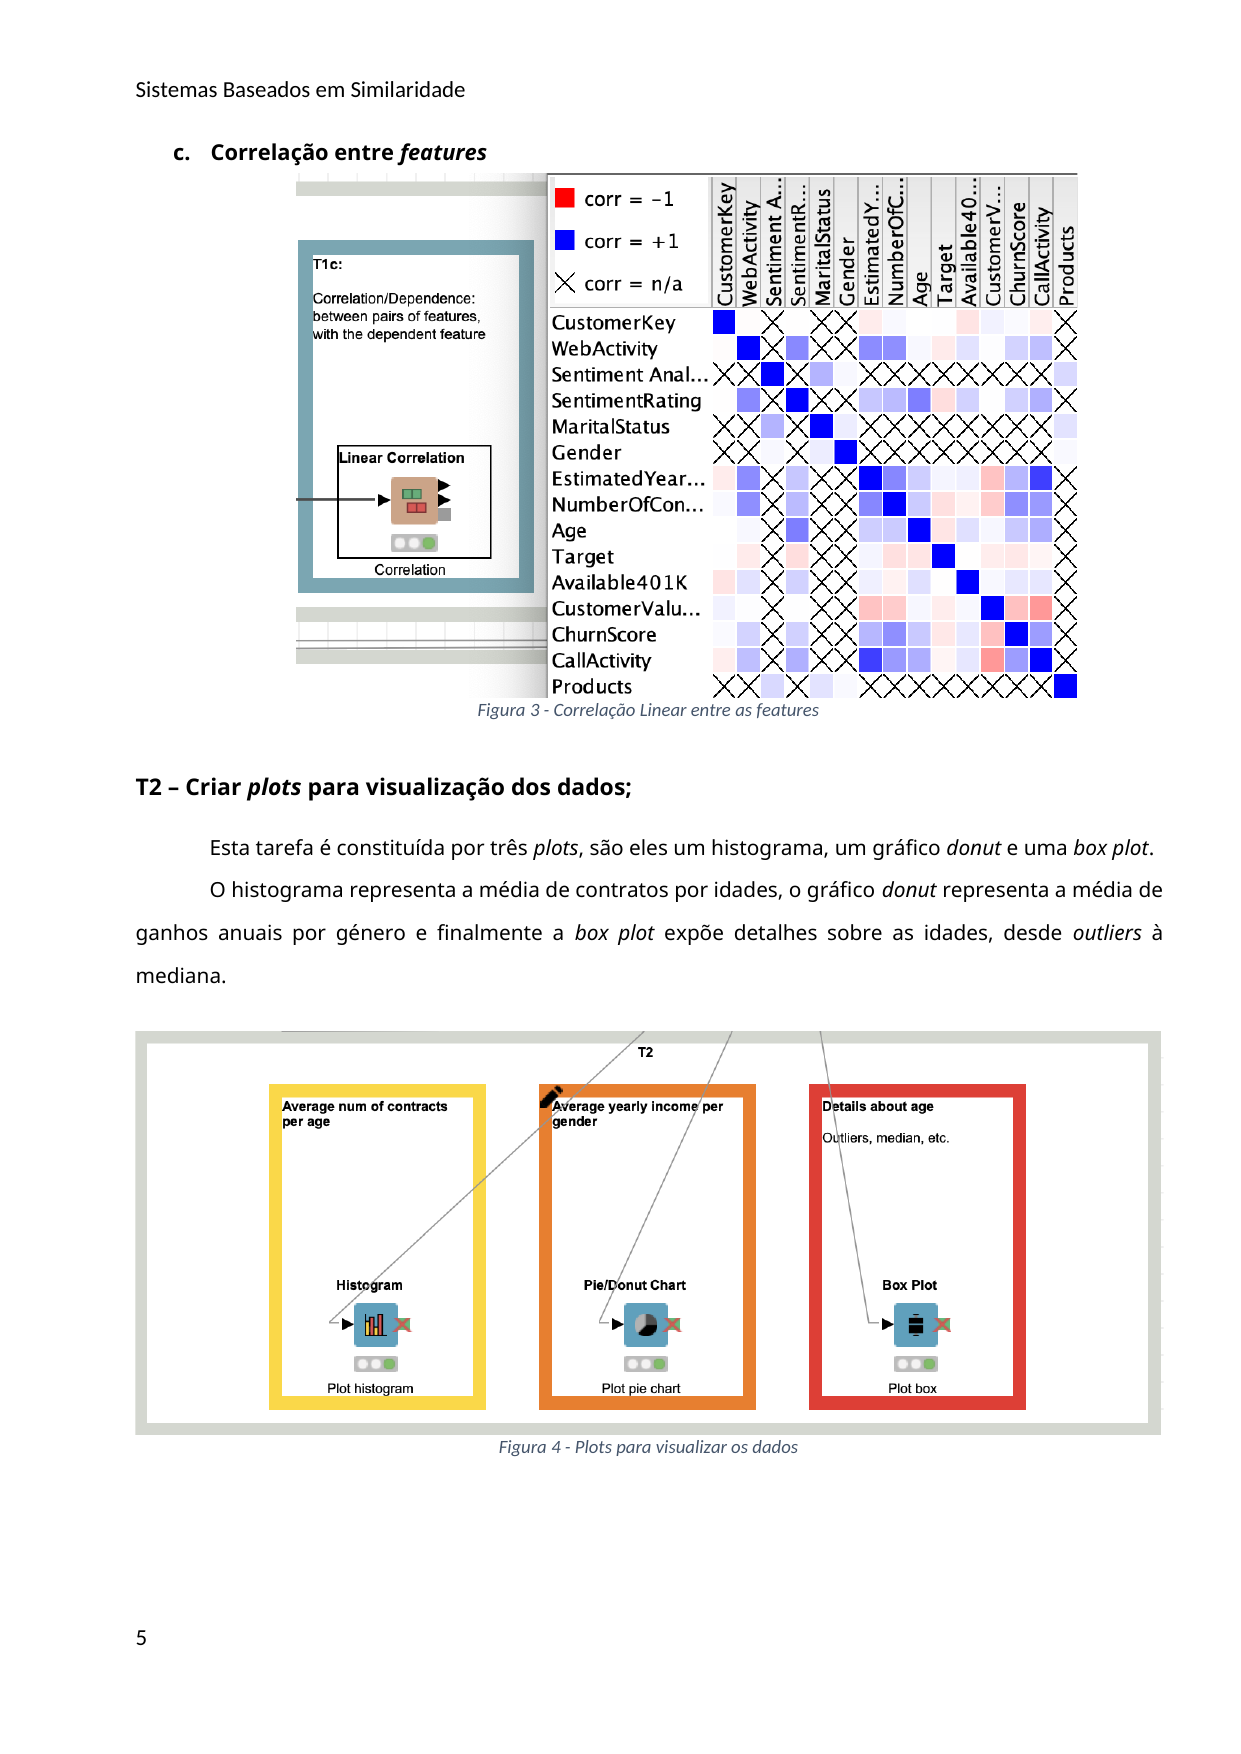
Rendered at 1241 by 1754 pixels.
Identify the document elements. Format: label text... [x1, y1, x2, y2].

list Correlação entre features [173, 137, 1163, 167]
picture [296, 173, 1078, 698]
picture [135, 1031, 1164, 1435]
text Esta tarefa é constituída por três plots, são eles um histograma, um gráfico donut e uma box plot. [135, 833, 1163, 861]
text T2 – Criar plots para visualização dos dados; [135, 771, 1163, 802]
text O histograma representa a média de contratos por idades, o gráfico donut representa a média de ganhos anuais por género e finalmente a box plot expõe detalhes sobre as idades, desde outliers à mediana. [135, 876, 1163, 989]
